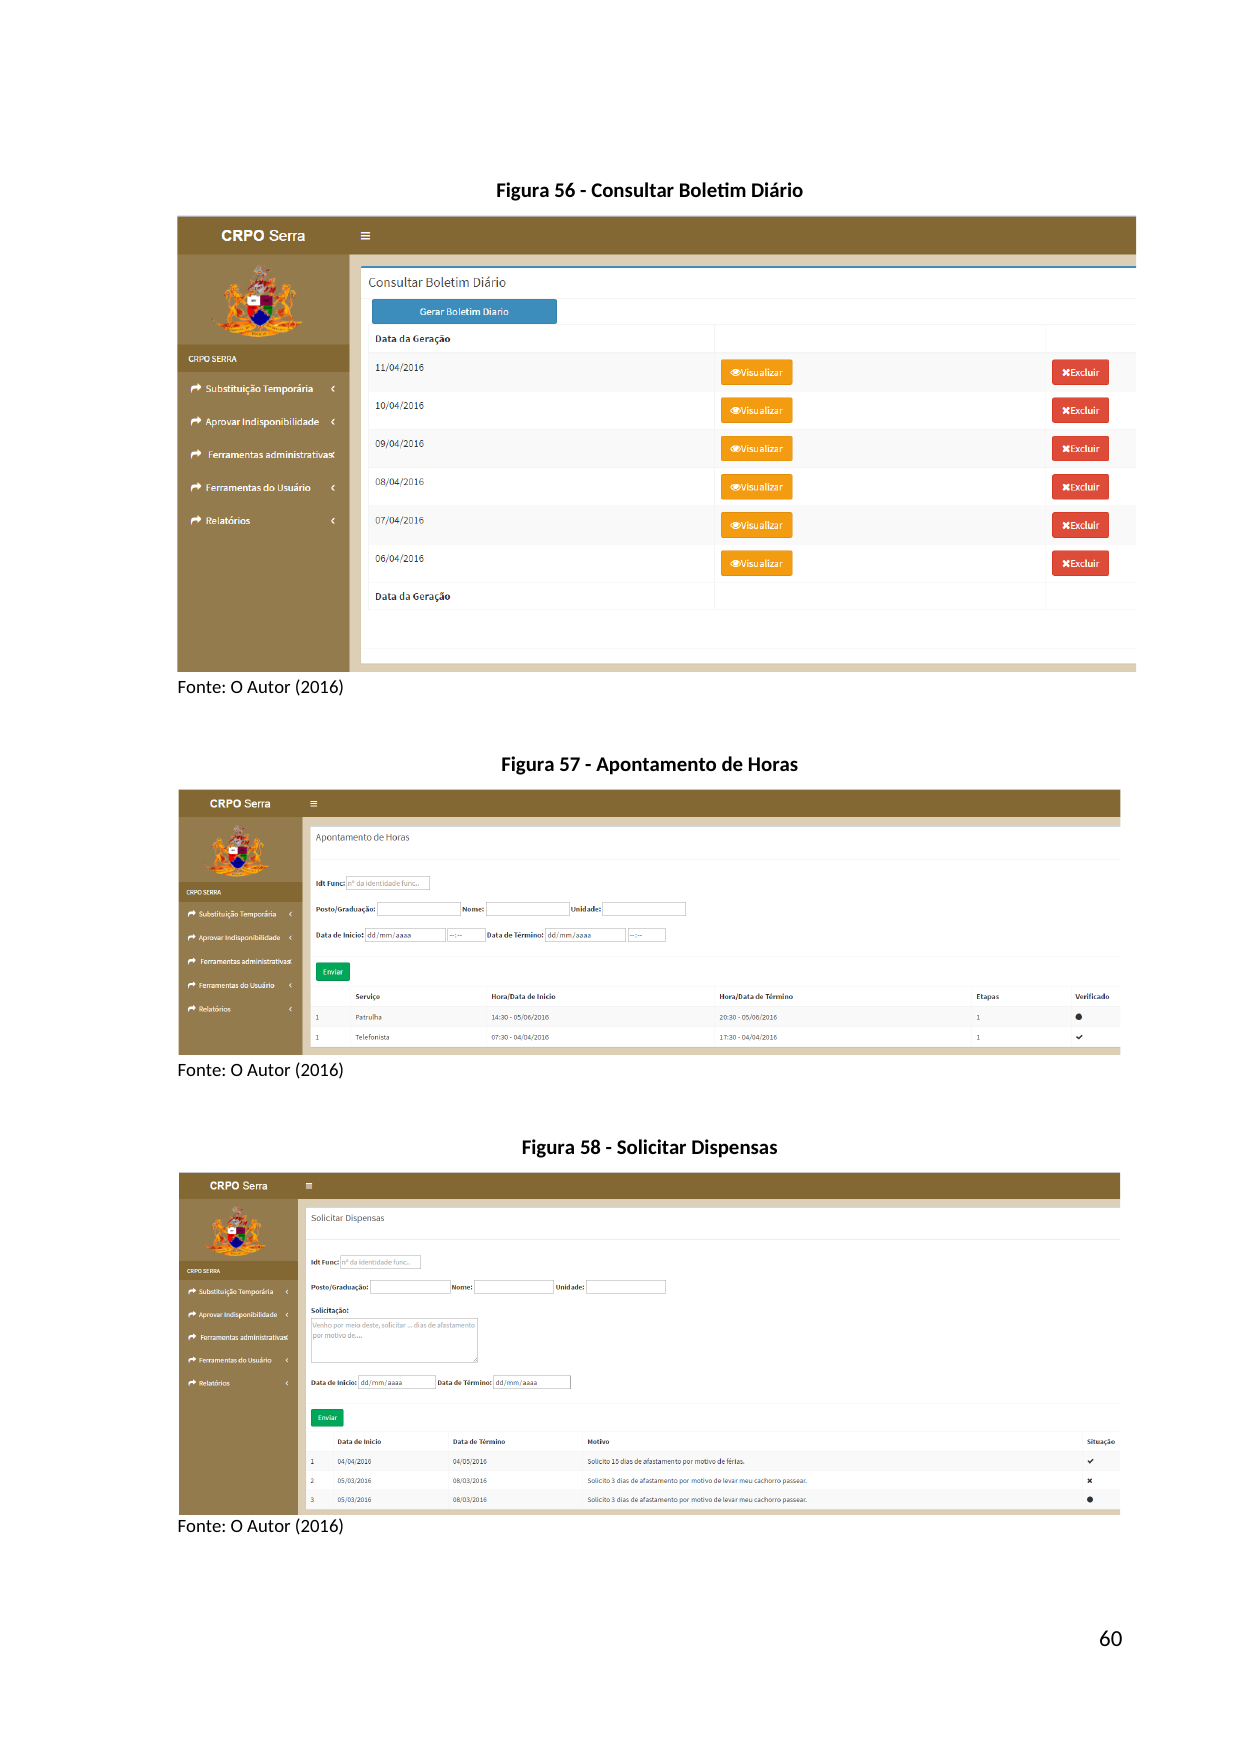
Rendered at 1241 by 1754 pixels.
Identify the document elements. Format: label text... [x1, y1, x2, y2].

text Fonte: O Autor (2016) [177, 675, 1157, 698]
text Figura 58 - Solicitar Dispensas [177, 1134, 1122, 1160]
picture [178, 789, 1121, 1055]
text Fonte: O Autor (2016) [177, 1514, 1157, 1537]
picture [179, 1172, 1121, 1515]
text Figura 56 - Consultar Boletim Diário [177, 177, 1122, 203]
text Figura 57 - Apontamento de Horas [177, 751, 1122, 777]
picture [177, 215, 1137, 672]
text Fonte: O Autor (2016) [177, 1058, 1157, 1081]
